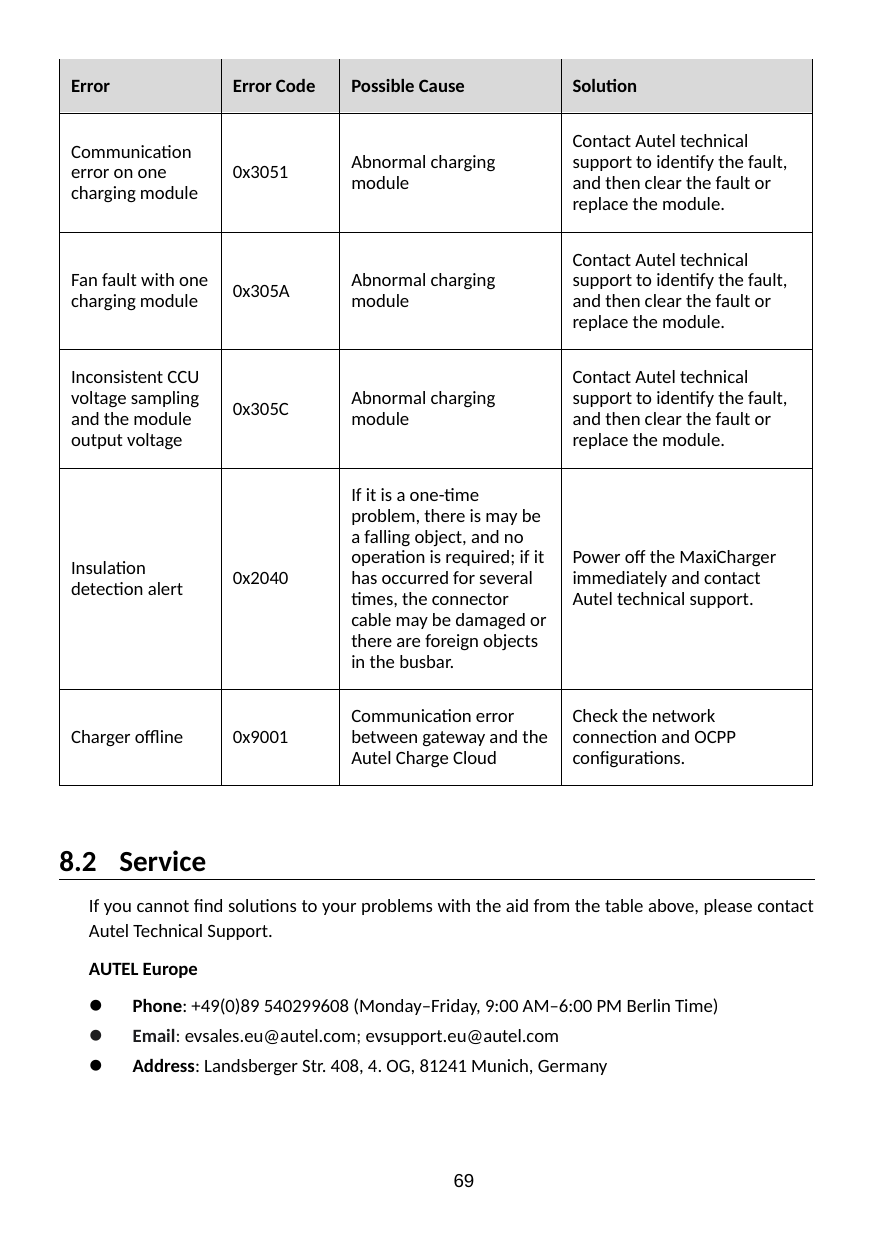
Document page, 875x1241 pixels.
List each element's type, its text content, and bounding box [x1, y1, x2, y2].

table_cell 0x2040 [222, 469, 339, 688]
table_cell 0x9001 [222, 690, 339, 784]
table_cell Inconsistent CCU voltage sampling and the module output voltage [60, 350, 221, 467]
table_cell Contact Autel technical support to identify the fault, and then clear the fault or replace the module. [562, 350, 812, 467]
table_cell Fan fault with one charging module [60, 233, 221, 349]
table_header Solution [562, 59, 812, 112]
table_cell Abnormal charging module [340, 350, 561, 467]
text AUTEL Europe [89, 955, 815, 980]
table_cell If it is a one-time problem, there is may be a falling object, and no operation is required; if it has occurred for several times, the connector cable may be damaged or there are foreign objects in the busbar. [340, 469, 561, 688]
table_header Error Code [222, 59, 339, 112]
table_cell Communication error on one charging module [60, 114, 221, 232]
table_cell Abnormal charging module [340, 233, 561, 349]
table_cell Charger offline [60, 690, 221, 784]
list Phone: +49(0)89 540299608 (Monday–Friday, 9:00 AM–6:00 PM Berlin Time) [89, 993, 815, 1018]
table_cell Power off the MaxiCharger immediately and contact Autel technical support. [562, 469, 812, 688]
list Email: evsales.eu@autel.com; evsupport.eu@autel.com [89, 1023, 815, 1048]
table_header Possible Cause [340, 59, 561, 112]
table_header Error [60, 59, 221, 112]
table_cell Insulation detection alert [60, 469, 221, 688]
subtitle Service [59, 848, 815, 879]
table_cell Check the network connection and OCPP configurations. [562, 690, 812, 784]
text If you cannot find solutions to your problems with the aid from the table above, please contact Autel Technical Support. [89, 893, 815, 943]
table_cell 0x305A [222, 233, 339, 349]
table_cell 0x3051 [222, 114, 339, 232]
list Address: Landsberger Str. 408, 4. OG, 81241 Munich, Germany [89, 1053, 815, 1078]
table_cell 0x305C [222, 350, 339, 467]
table_cell Contact Autel technical support to identify the fault, and then clear the fault or replace the module. [562, 233, 812, 349]
table_cell Abnormal charging module [340, 114, 561, 232]
table_cell Communication error between gateway and the Autel Charge Cloud [340, 690, 561, 784]
table_cell Contact Autel technical support to identify the fault, and then clear the fault or replace the module. [562, 114, 812, 232]
